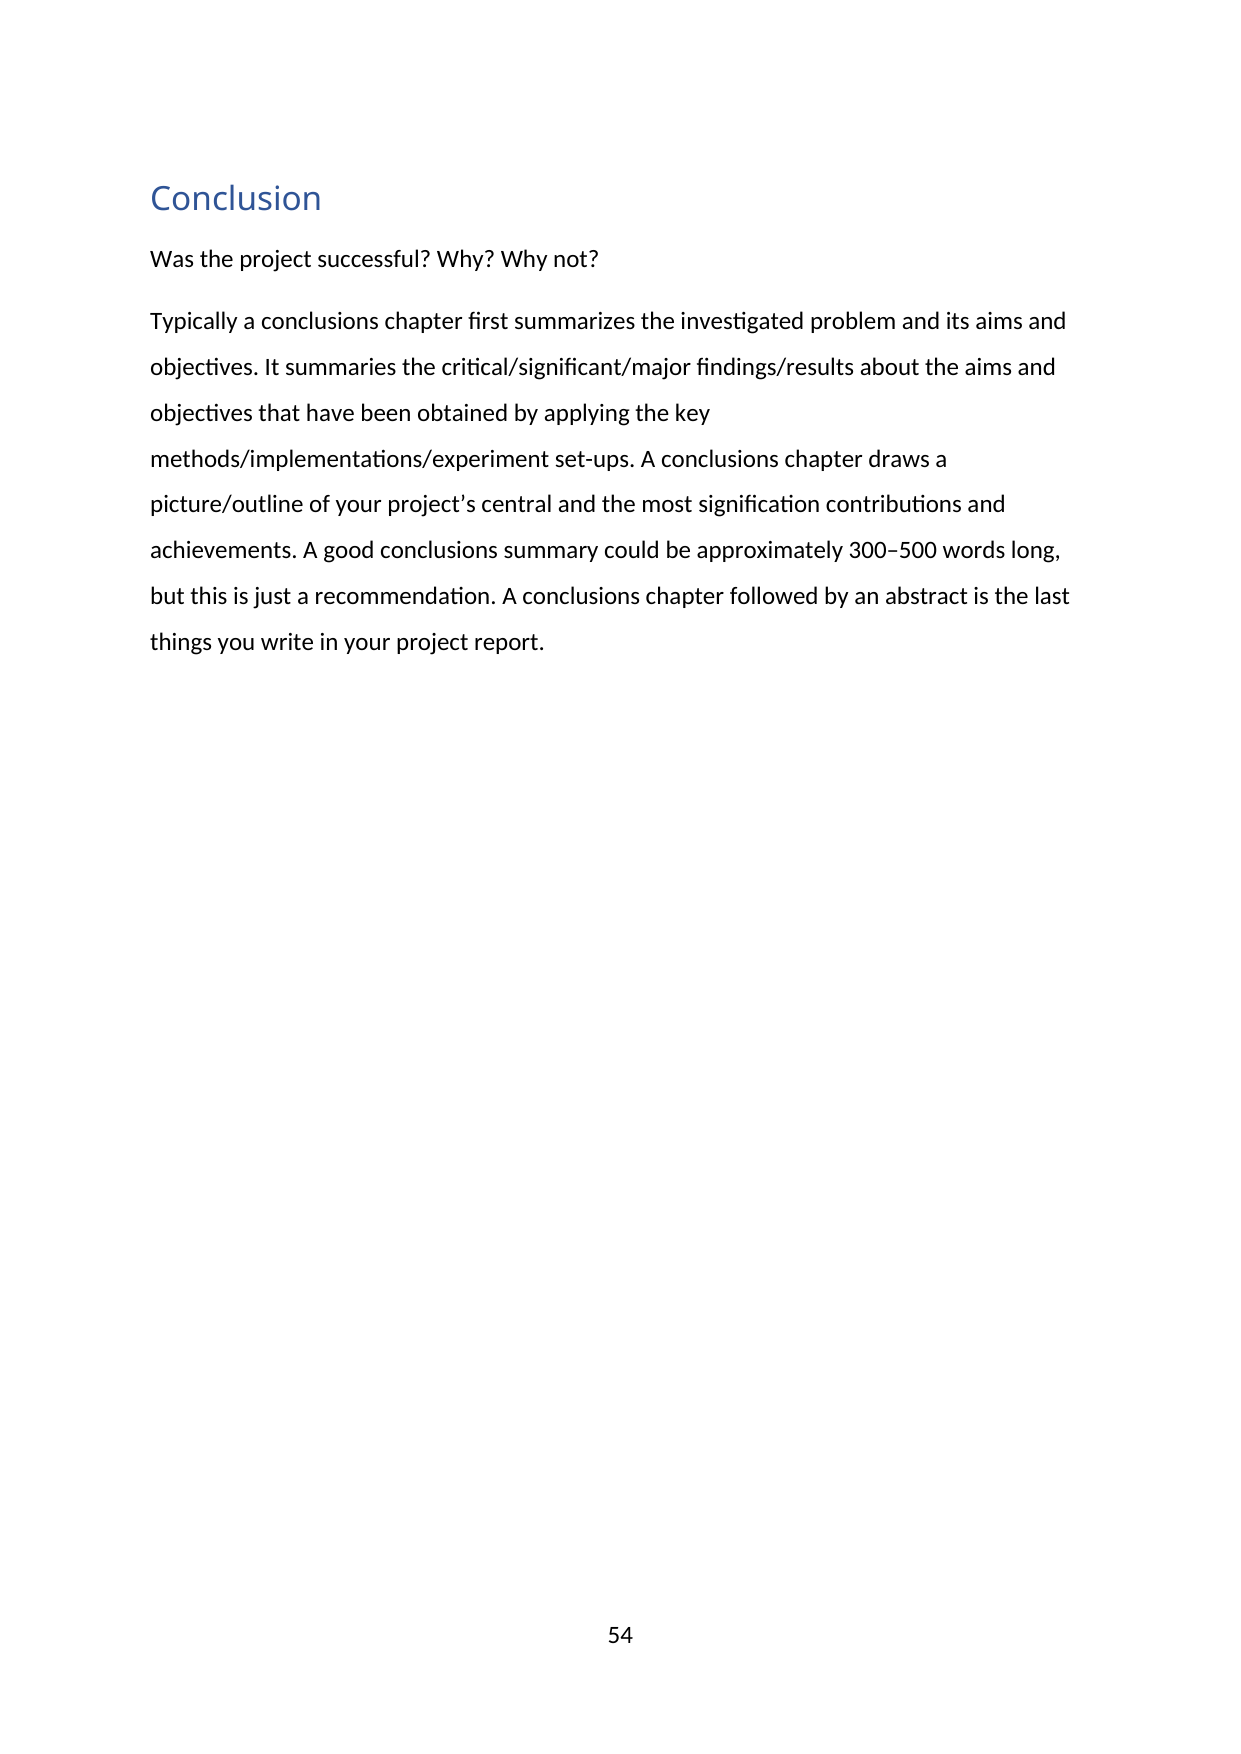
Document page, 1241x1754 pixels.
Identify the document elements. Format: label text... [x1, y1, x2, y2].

text Typically a conclusions chapter first summarizes the investigated problem and its aims and objectives. It summaries the critical/significant/major findings/results about the aims and objectives that have been obtained by applying the key methods/implementations/experiment set-ups. A conclusions chapter draws a picture/outline of your project’s central and the most signification contributions and achievements. A good conclusions summary could be approximately 300–500 words long, but this is just a recommendation. A conclusions chapter followed by an abstract is the last things you write in your project report. [150, 306, 1090, 656]
subtitle Conclusion [150, 175, 1090, 220]
text Was the project successful? Why? Why not? [150, 243, 1090, 274]
